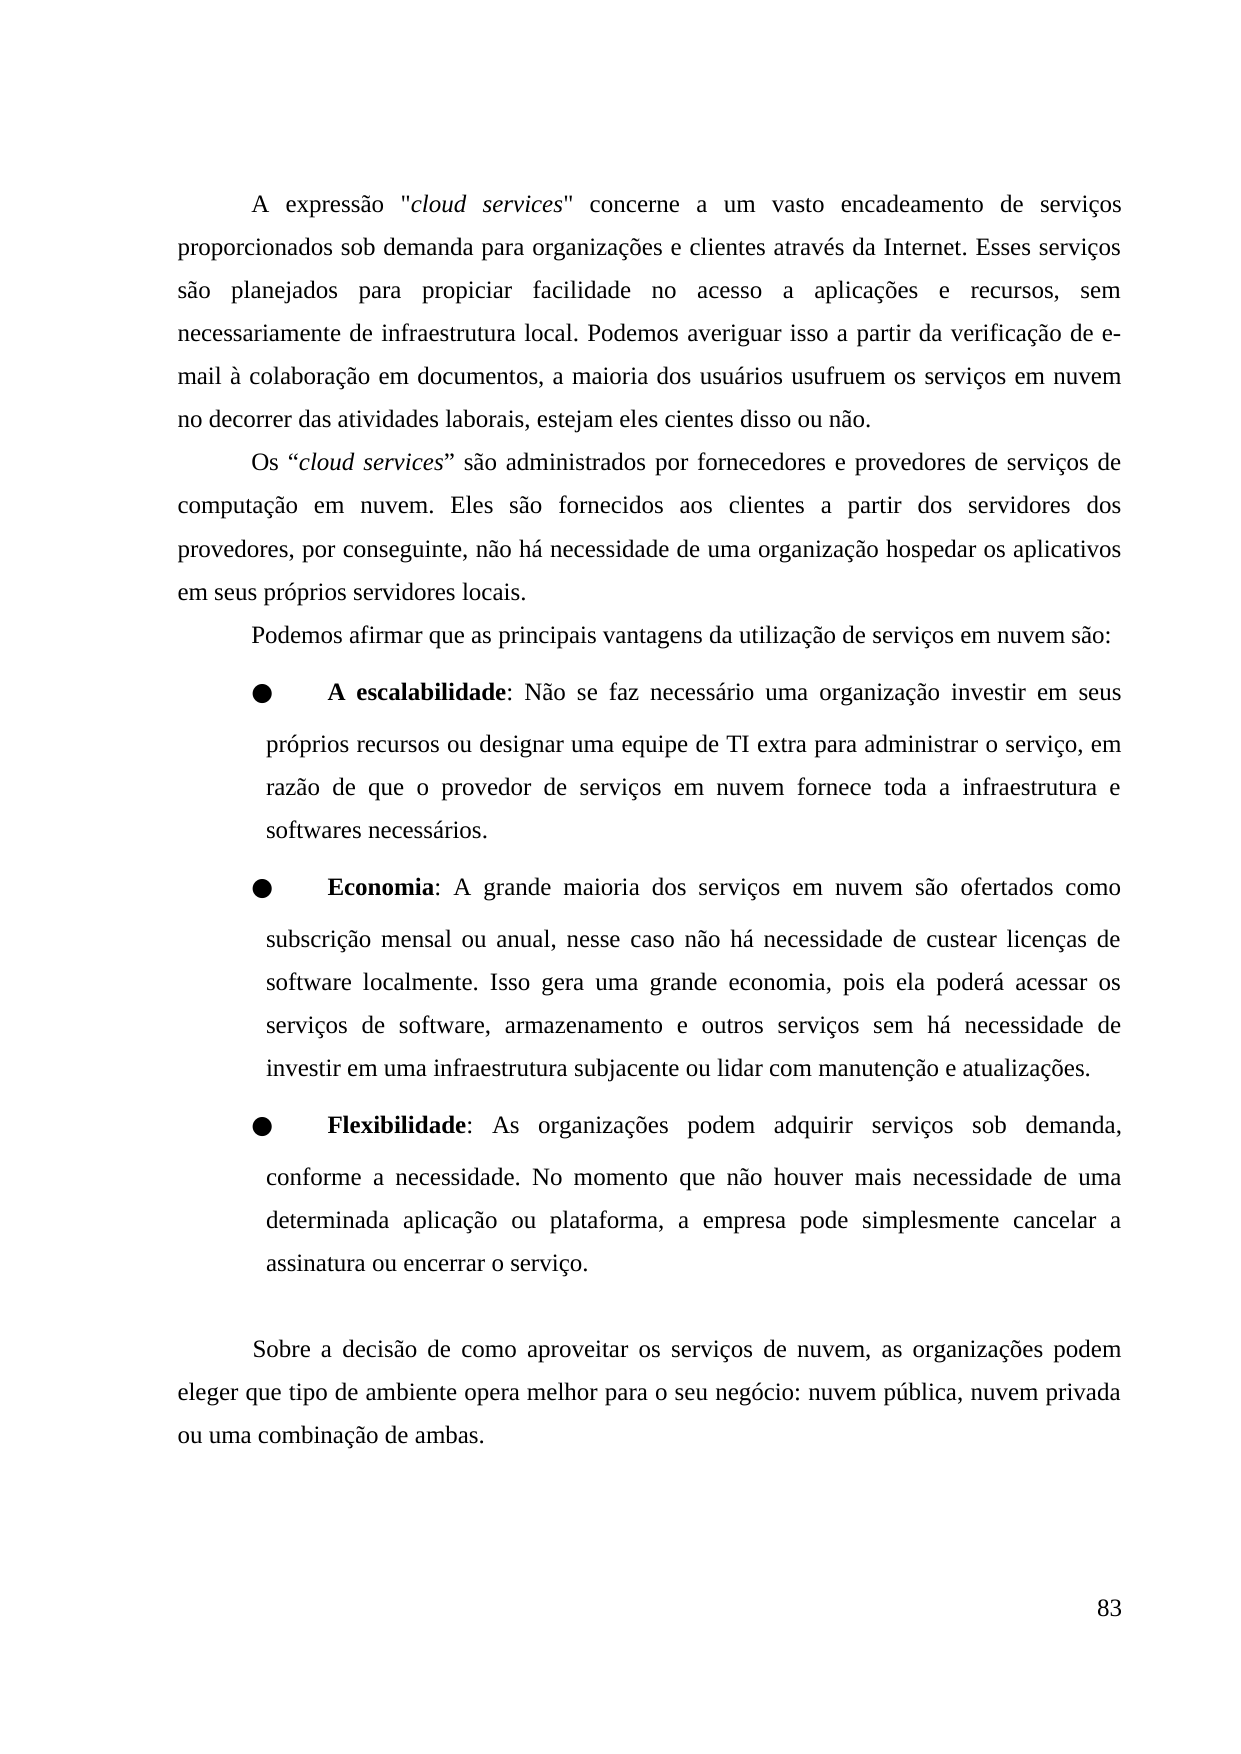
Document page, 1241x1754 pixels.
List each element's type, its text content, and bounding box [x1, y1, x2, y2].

list Flexibilidade: As organizações podem adquirir serviços sob demanda, conforme a necessidade. No momento que não houver mais necessidade de uma determinada aplicação ou plataforma, a empresa pode simplesmente cancelar a assinatura ou encerrar o serviço. [251, 1096, 1122, 1277]
text A expressão "cloud services" concerne a um vasto encadeamento de serviços proporcionados sob demanda para organizações e clientes através da Internet. Esses serviços são planejados para propiciar facilidade no acesso a aplicações e recursos, sem necessariamente de infraestrutura local. Podemos averiguar isso a partir da verificação de e-mail à colaboração em documentos, a maioria dos usuários usufruem os serviços em nuvem no decorrer das atividades laborais, estejam eles cientes disso ou não. [177, 189, 1122, 433]
text Sobre a decisão de como aproveitar os serviços de nuvem, as organizações podem eleger que tipo de ambiente opera melhor para o seu negócio: nuvem pública, nuvem privada ou uma combinação de ambas. [177, 1334, 1122, 1449]
list A escalabilidade: Não se faz necessário uma organização investir em seus próprios recursos ou designar uma equipe de TI extra para administrar o serviço, em razão de que o provedor de serviços em nuvem fornece toda a infraestrutura e softwares necessários. [251, 663, 1122, 844]
text Podemos afirmar que as principais vantagens da utilização de serviços em nuvem são: [177, 620, 1122, 649]
list Economia: A grande maioria dos serviços em nuvem são ofertados como subscrição mensal ou anual, nesse caso não há necessidade de custear licenças de software localmente. Isso gera uma grande economia, pois ela poderá acessar os serviços de software, armazenamento e outros serviços sem há necessidade de investir em uma infraestrutura subjacente ou lidar com manutenção e atualizações. [251, 858, 1122, 1082]
text Os “cloud services” são administrados por fornecedores e provedores de serviços de computação em nuvem. Eles são fornecidos aos clientes a partir dos servidores dos provedores, por conseguinte, não há necessidade de uma organização hospedar os aplicativos em seus próprios servidores locais. [177, 447, 1122, 606]
